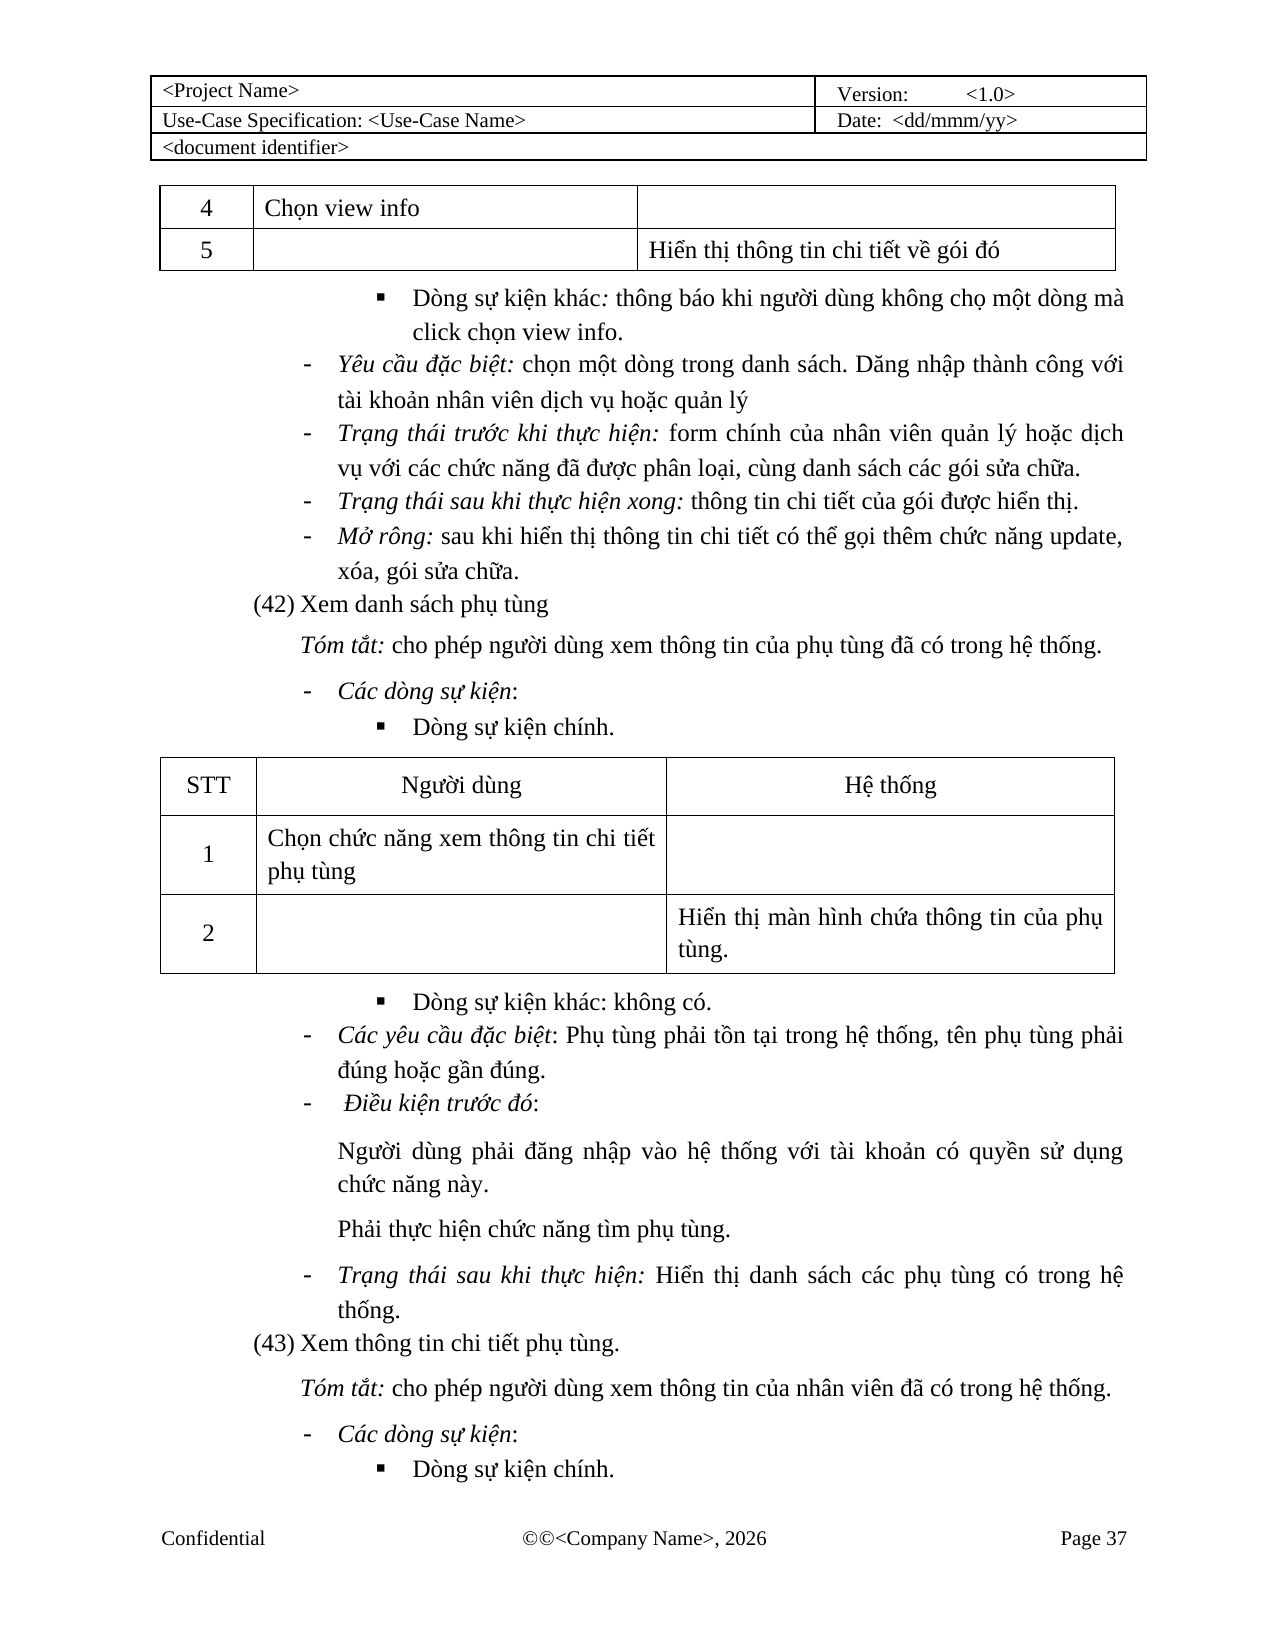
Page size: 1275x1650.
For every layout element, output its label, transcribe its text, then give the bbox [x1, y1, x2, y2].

list Dòng sự kiện khác: thông báo khi người dùng không chọ một dòng mà click chọn view info. [375, 283, 1125, 345]
list Xem danh sách phụ tùng [253, 589, 1125, 618]
table_cell 4 [161, 186, 253, 228]
list Dòng sự kiện chính. [375, 1454, 1125, 1483]
list Các dòng sự kiện: [300, 1419, 1125, 1450]
list Dòng sự kiện khác: không có. [375, 987, 1125, 1015]
list Các dòng sự kiện: [300, 676, 1125, 707]
table_cell Chọn view info [254, 186, 637, 228]
table_cell [667, 816, 1114, 894]
list Yêu cầu đặc biệt: chọn một dòng trong danh sách. Dăng nhập thành công với tài khoản nhân viên dịch vụ hoặc quản lý [300, 349, 1125, 413]
text Tóm tắt: cho phép người dùng xem thông tin của phụ tùng đã có trong hệ thống. [300, 631, 1125, 659]
text Tóm tắt: cho phép người dùng xem thông tin của nhân viên đã có trong hệ thống. [300, 1373, 1125, 1402]
list Mở rông: sau khi hiển thị thông tin chi tiết có thể gọi thêm chức năng update, xóa, gói sửa chữa. [300, 521, 1125, 585]
table_header STT [161, 758, 256, 815]
table_cell Chọn chức năng xem thông tin chi tiết phụ tùng [257, 816, 666, 894]
text Người dùng phải đăng nhập vào hệ thống với tài khoản có quyền sử dụng chức năng này. [337, 1136, 1125, 1197]
list Điều kiện trước đó: [300, 1088, 1125, 1119]
table_cell [638, 186, 1115, 228]
table_header Hệ thống [667, 758, 1114, 815]
list Dòng sự kiện chính. [375, 712, 1125, 740]
text Phải thực hiện chức năng tìm phụ tùng. [337, 1214, 1125, 1243]
list Trạng thái sau khi thực hiện: Hiển thị danh sách các phụ tùng có trong hệ thống. [300, 1260, 1125, 1324]
list Xem thông tin chi tiết phụ tùng. [253, 1328, 1125, 1357]
table_header Người dùng [257, 758, 666, 815]
list Trạng thái sau khi thực hiện xong: thông tin chi tiết của gói được hiển thị. [300, 486, 1125, 517]
list Các yêu cầu đặc biệt: Phụ tùng phải tồn tại trong hệ thống, tên phụ tùng phải đúng hoặc gần đúng. [300, 1020, 1125, 1083]
table_cell 1 [161, 816, 256, 894]
table_cell [257, 895, 666, 973]
table_cell 5 [161, 229, 253, 270]
table_cell [254, 229, 637, 270]
table_cell Hiển thị thông tin chi tiết về gói đó [638, 229, 1115, 270]
table_cell 2 [161, 895, 256, 973]
table_cell Hiển thị màn hình chứa thông tin của phụ tùng. [667, 895, 1114, 973]
list Trạng thái trước khi thực hiện: form chính của nhân viên quản lý hoặc dịch vụ với các chức năng đã được phân loại, cùng danh sách các gói sửa chữa. [300, 418, 1125, 482]
